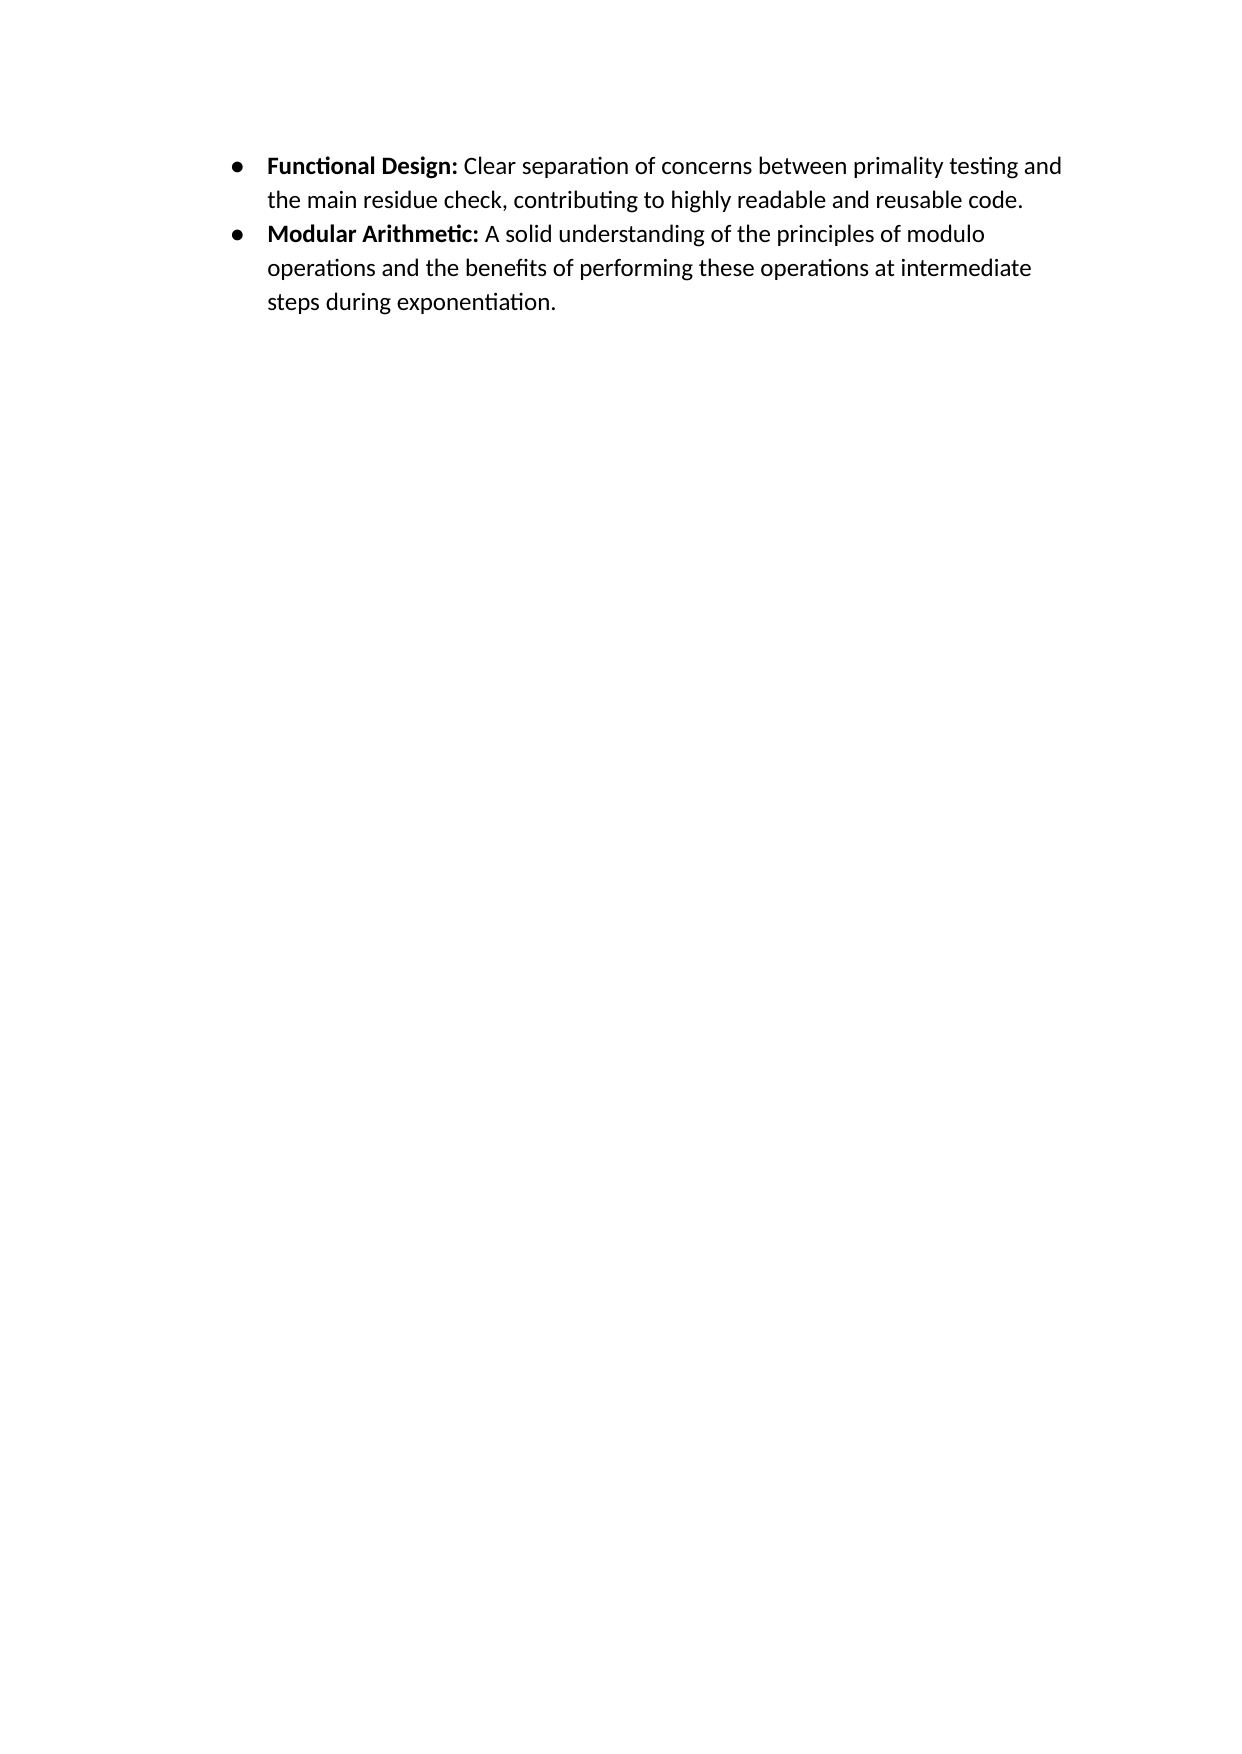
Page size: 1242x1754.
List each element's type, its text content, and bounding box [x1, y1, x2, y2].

list Modular Arithmetic: A solid understanding of the principles of modulo operations and the benefits of performing these operations at intermediate steps during exponentiation. [229, 218, 1089, 316]
list Functional Design: Clear separation of concerns between primality testing and the main residue check, contributing to highly readable and reusable code. [229, 150, 1089, 214]
